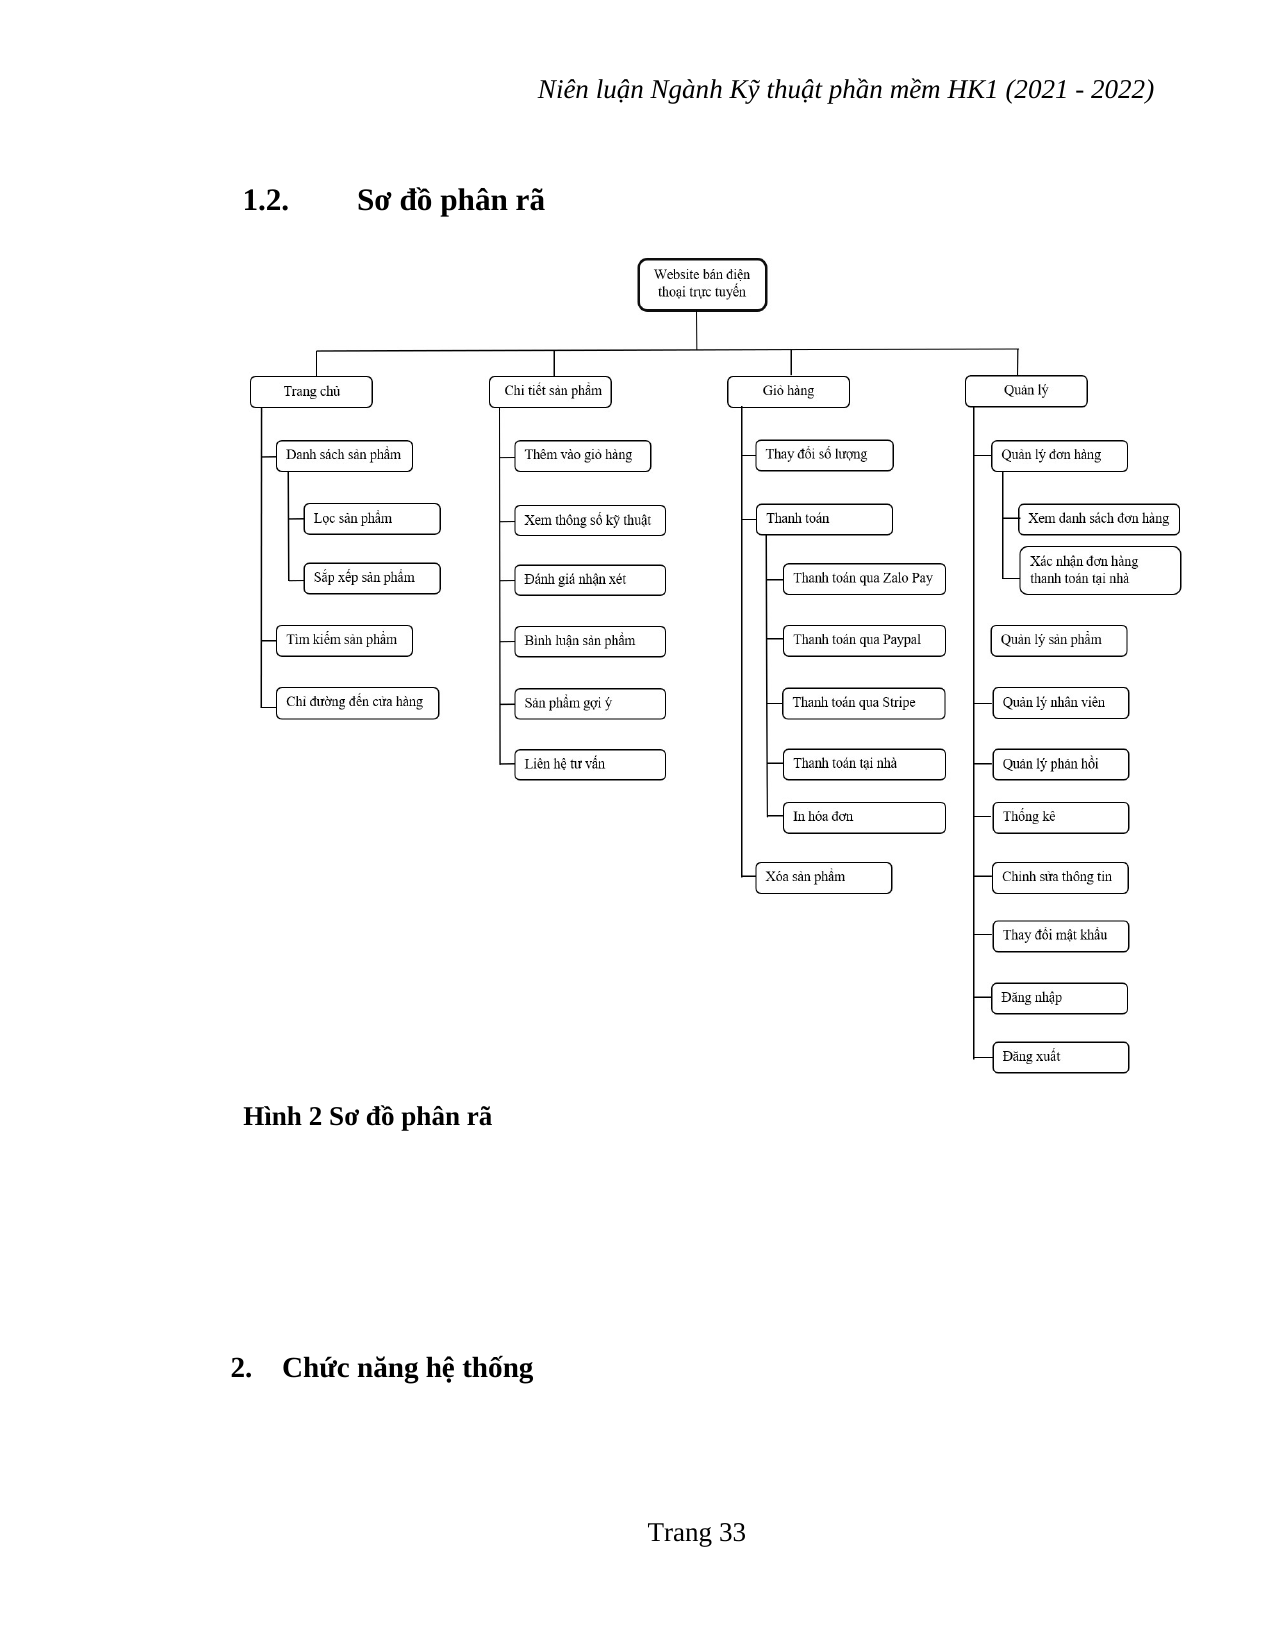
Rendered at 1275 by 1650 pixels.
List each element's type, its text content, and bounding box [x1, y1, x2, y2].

subtitle Chức năng hệ thống [230, 1350, 1157, 1384]
subtitle Sơ đồ phân rã [236, 181, 1157, 217]
picture [243, 248, 1194, 1097]
